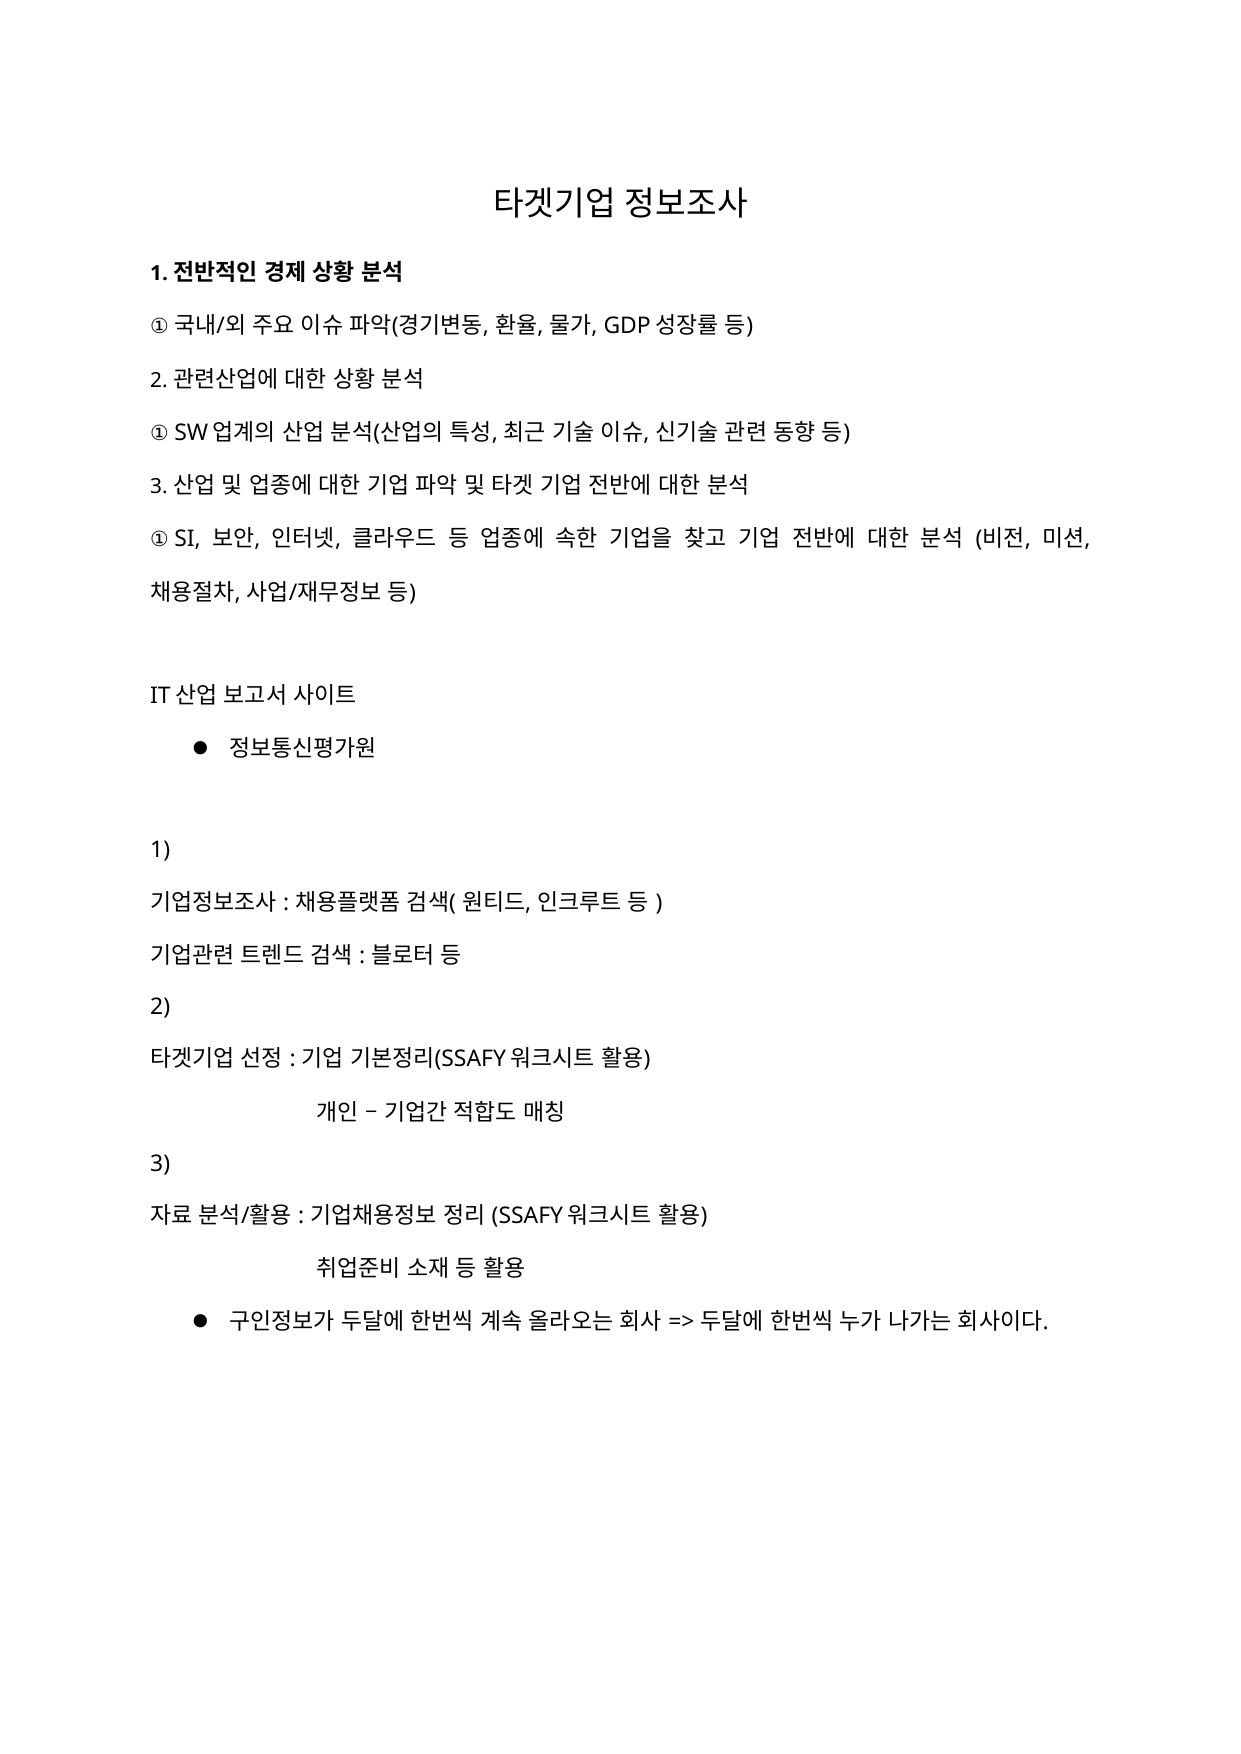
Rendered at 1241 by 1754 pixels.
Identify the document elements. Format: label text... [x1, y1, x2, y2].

text 자료 분석/활용 : 기업채용정보 정리 (SSAFY워크시트 활용) [150, 1197, 1090, 1230]
text 타겟기업 정보조사 [150, 177, 1090, 225]
list 산업 및 업종에 대한 기업 파악 및 타겟 기업 전반에 대한 분석 [150, 467, 1090, 500]
list 관련산업에 대한 상황 분석 [150, 361, 1090, 394]
text 타겟기업 선정 : 기업 기본정리(SSAFY워크시트 활용) [150, 1040, 1090, 1073]
list SI, 보안, 인터넷, 클라우드 등 업종에 속한 기업을 찾고 기업 전반에 대한 분석 (비전, 미션, 채용절차, 사업/재무정보 등) [150, 520, 1090, 607]
text 개인 – 기업간 적합도 매칭 [150, 1093, 1090, 1127]
list 구인정보가 두달에 한번씩 계속 올라오는 회사 => 두달에 한번씩 누가 나가는 회사이다. [192, 1303, 1090, 1336]
text 취업준비 소재 등 활용 [150, 1250, 1090, 1283]
text 2) [150, 990, 1090, 1021]
text 1) [150, 833, 1090, 864]
text IT산업 보고서 사이트 [150, 677, 1090, 710]
list SW업계의 산업 분석(산업의 특성, 최근 기술 이슈, 신기술 관련 동향 등) [150, 414, 1090, 447]
text 기업정보조사 : 채용플랫폼 검색( 원티드, 인크루트 등 ) [150, 883, 1090, 917]
list 국내/외 주요 이슈 파악(경기변동, 환율, 물가, GDP성장률 등) [150, 307, 1090, 341]
text 3) [150, 1147, 1090, 1178]
list 전반적인 경제 상황 분석 [150, 254, 1090, 287]
list 정보통신평가원 [192, 730, 1090, 763]
text 기업관련 트렌드 검색 : 블로터 등 [150, 937, 1090, 970]
